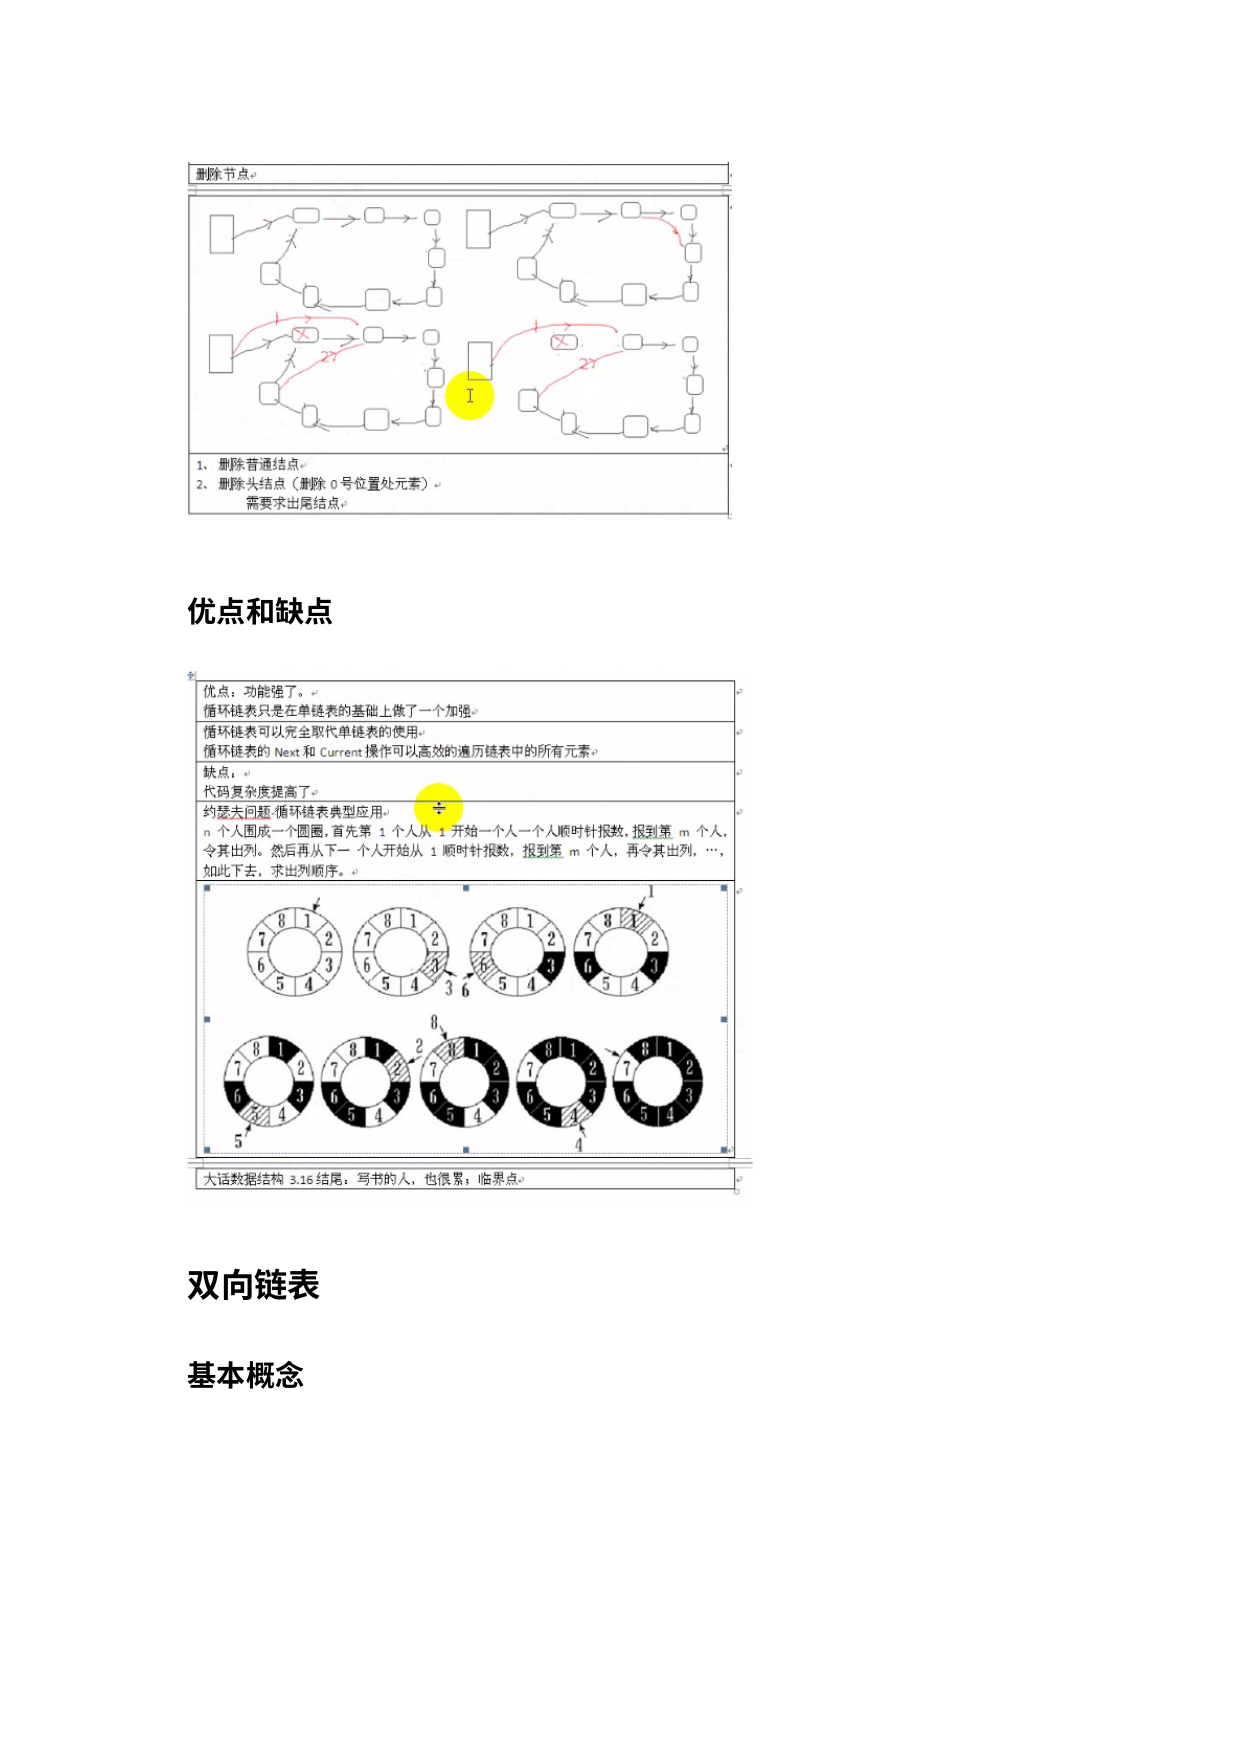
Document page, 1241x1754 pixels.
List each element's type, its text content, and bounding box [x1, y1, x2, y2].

text 基本概念 [187, 1343, 1053, 1408]
text 双向链表 [187, 1251, 1053, 1316]
picture [187, 671, 753, 1204]
text 优点和缺点 [187, 579, 1053, 644]
picture [187, 162, 732, 520]
